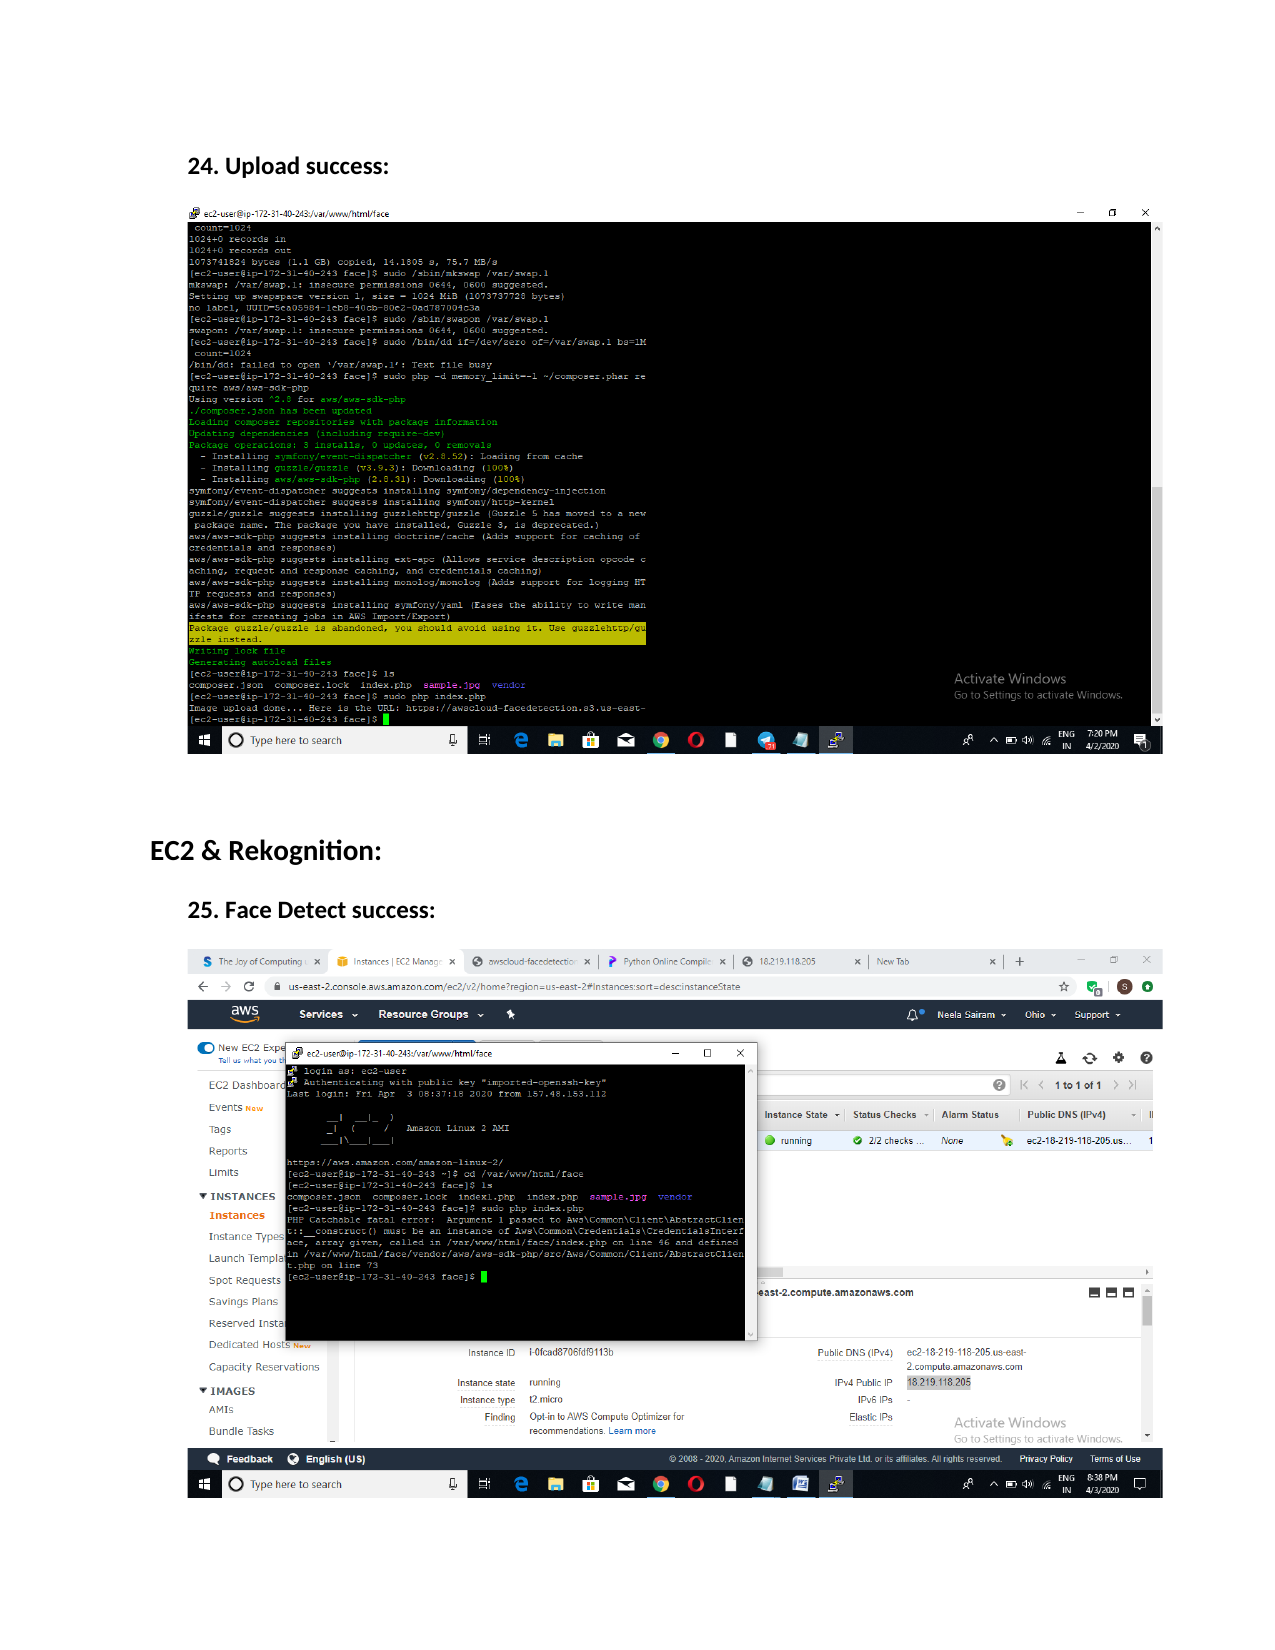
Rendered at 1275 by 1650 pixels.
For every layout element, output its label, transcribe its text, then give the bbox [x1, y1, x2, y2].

picture [187, 949, 1163, 1498]
picture [187, 205, 1163, 754]
text EC2 & Rekognition: [150, 832, 1125, 868]
list Face Detect success: [187, 894, 1125, 924]
list Upload success: [187, 150, 1125, 181]
